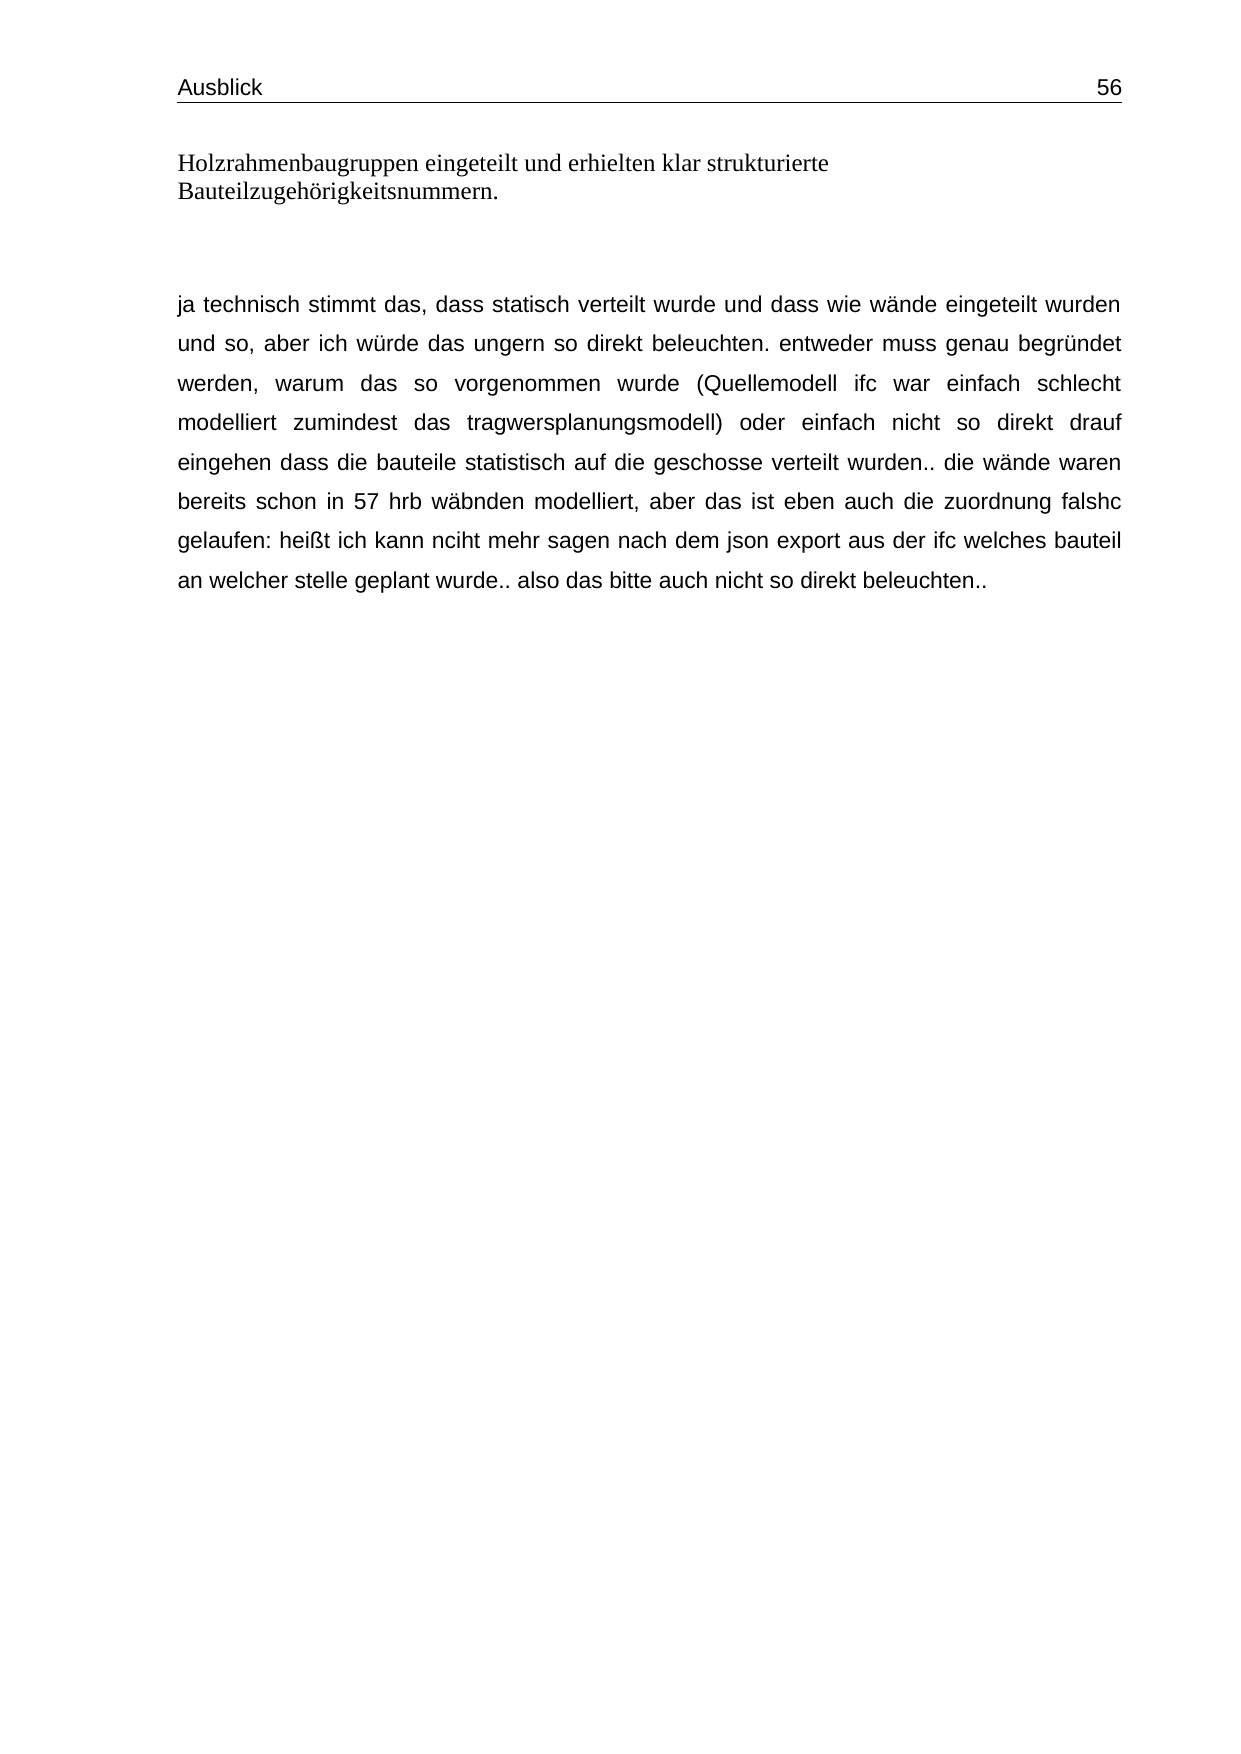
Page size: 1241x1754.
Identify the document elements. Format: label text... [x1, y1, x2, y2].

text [177, 148, 1122, 205]
text ja technisch stimmt das, dass statisch verteilt wurde und dass wie wände eingeteilt wurden und so, aber ich würde das ungern so direkt beleuchten. entweder muss genau begründet werden, warum das so vorgenommen wurde (Quellemodell ifc war einfach schlecht modelliert zumindest das tragwersplanungsmodell) oder einfach nicht so direkt drauf eingehen dass die bauteile statistisch auf die geschosse verteilt wurden.. die wände waren bereits schon in 57 hrb wäbnden modelliert, aber das ist eben auch die zuordnung falshc gelaufen: heißt ich kann nciht mehr sagen nach dem json export aus der ifc welches bauteil an welcher stelle geplant wurde.. also das bitte auch nicht so direkt beleuchten.. [177, 291, 1122, 593]
